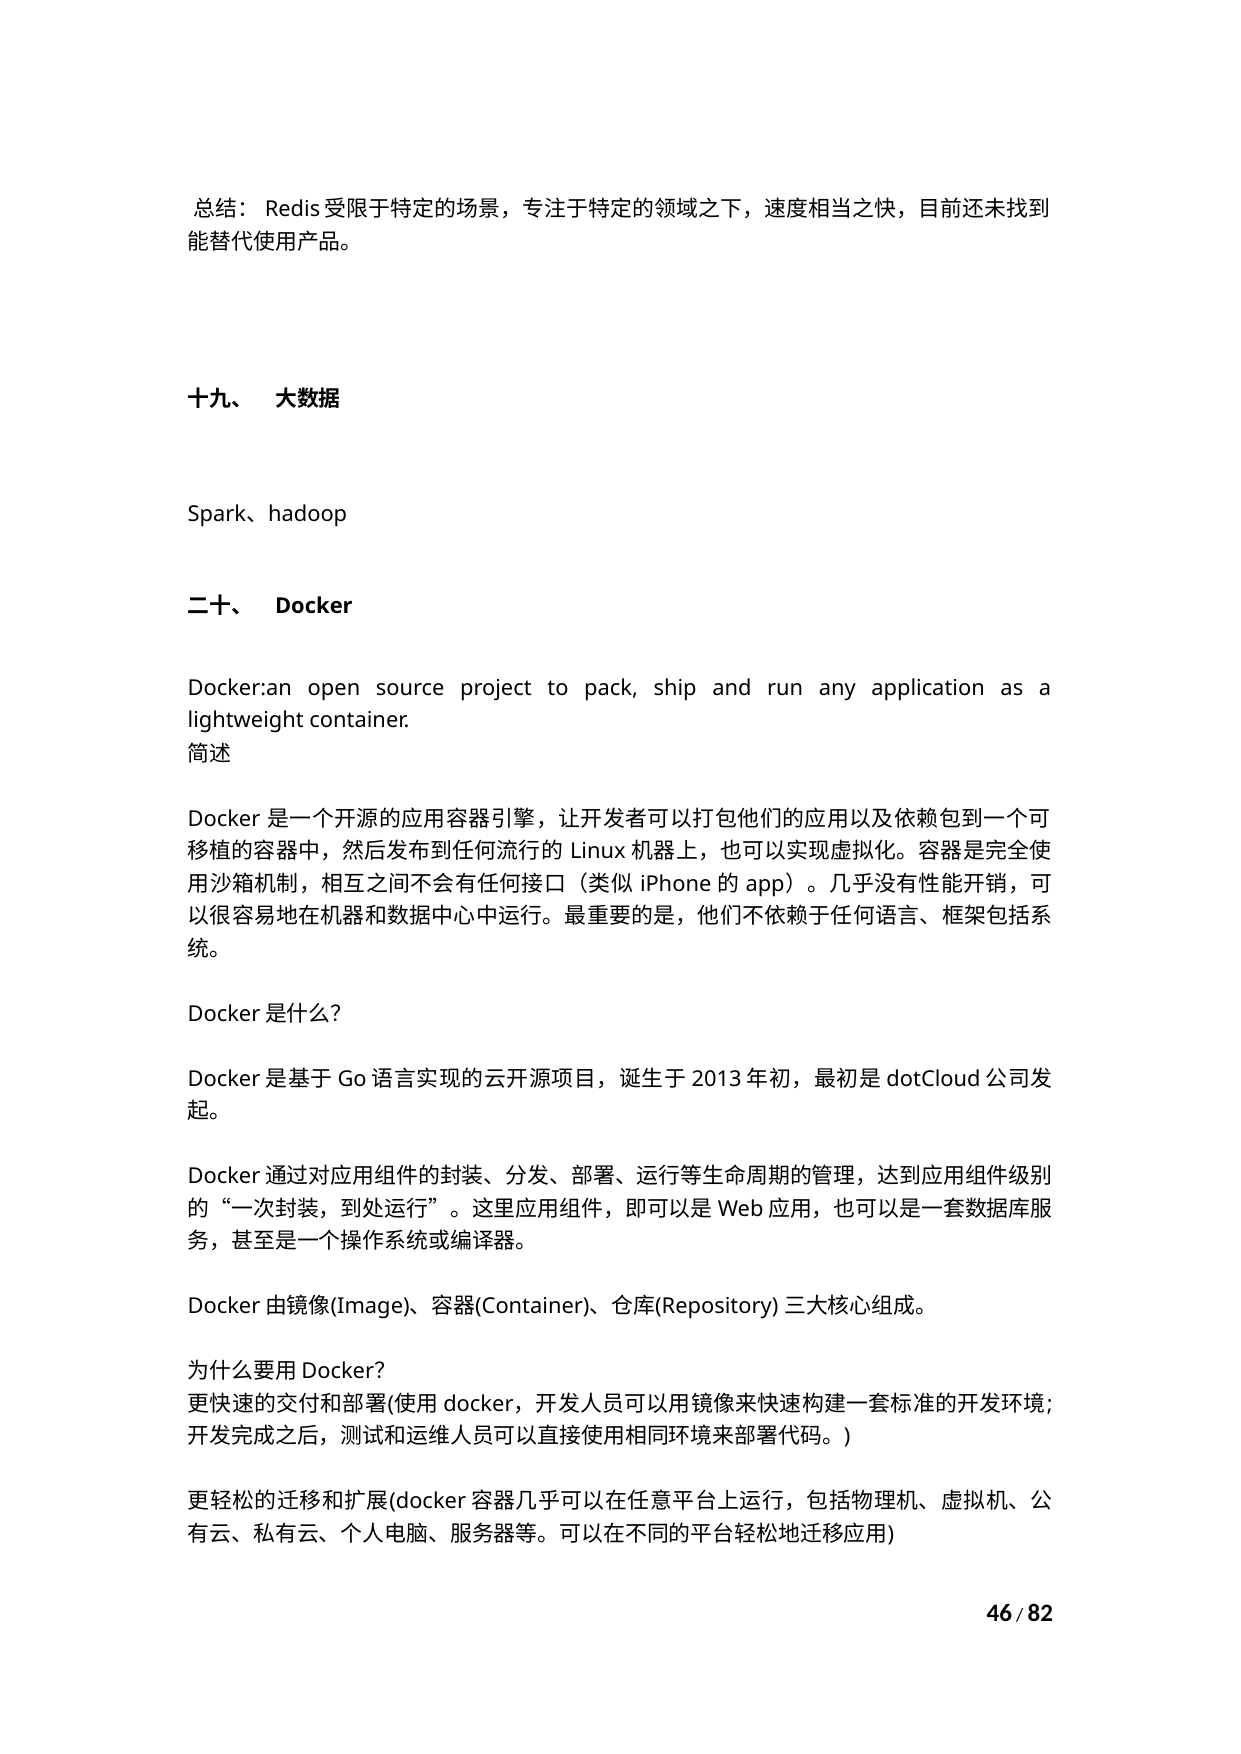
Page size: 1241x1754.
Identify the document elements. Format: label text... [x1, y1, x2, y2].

text 简述 [187, 736, 1053, 768]
text Docker 是一个开源的应用容器引擎，让开发者可以打包他们的应用以及依赖包到一个可移植的容器中，然后发布到任何流行的 Linux 机器上，也可以实现虚拟化。容器是完全使用沙箱机制，相互之间不会有任何接口（类似 iPhone 的 app）。几乎没有性能开销，可以很容易地在机器和数据中心中运行。最重要的是，他们不依赖于任何语言、框架包括系统。 [187, 801, 1053, 963]
text Docker由镜像(Image)、容器(Container)、仓库(Repository) 三大核心组成。 [187, 1288, 1053, 1321]
text Docker是基于Go语言实现的云开源项目，诞生于2013年初，最初是dotCloud公司发起。 [187, 1061, 1053, 1126]
text 更快速的交付和部署(使用docker，开发人员可以用镜像来快速构建一套标准的开发环境;开发完成之后，测试和运维人员可以直接使用相同环境来部署代码。) [187, 1386, 1053, 1451]
text 总结： Redis受限于特定的场景，专注于特定的领域之下，速度相当之快，目前还未找到能替代使用产品。 [187, 191, 1053, 256]
text Spark、hadoop [187, 496, 1053, 528]
subtitle 大数据 [187, 381, 1053, 413]
subtitle Docker [187, 588, 1053, 620]
text 更轻松的迁移和扩展(docker容器几乎可以在任意平台上运行，包括物理机、虚拟机、公有云、私有云、个人电脑、服务器等。可以在不同的平台轻松地迁移应用) [187, 1483, 1053, 1548]
text Docker通过对应用组件的封装、分发、部署、运行等生命周期的管理，达到应用组件级别的“一次封装，到处运行”。这里应用组件，即可以是Web应用，也可以是一套数据库服务，甚至是一个操作系统或编译器。 [187, 1158, 1053, 1256]
text Docker:an open source project to pack, ship and run any application as a lightweight container. [187, 671, 1053, 736]
text 为什么要用Docker？ [187, 1353, 1053, 1386]
text Docker是什么？ [187, 996, 1053, 1028]
